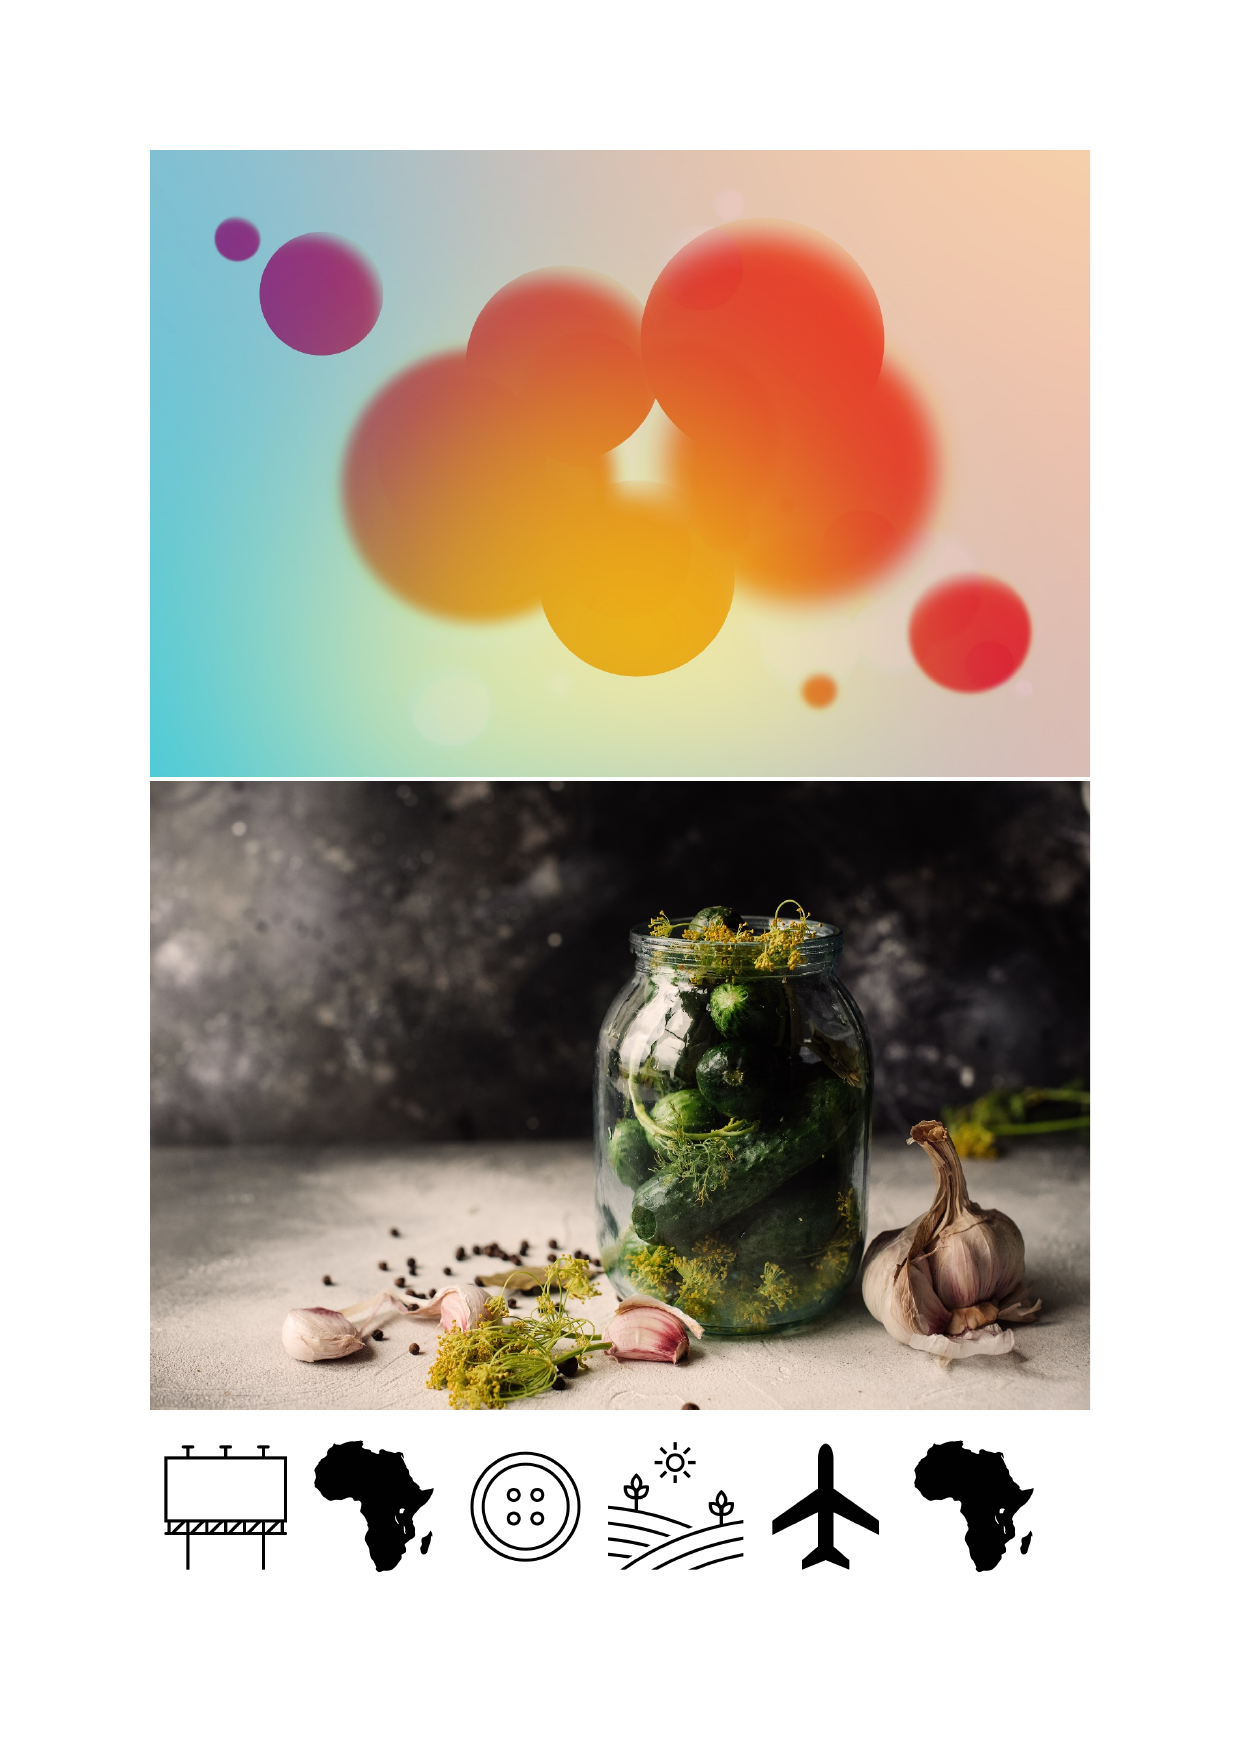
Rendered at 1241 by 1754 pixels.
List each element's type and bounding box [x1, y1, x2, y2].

picture [150, 150, 1091, 777]
picture [150, 1431, 1050, 1582]
picture [150, 781, 1091, 1410]
